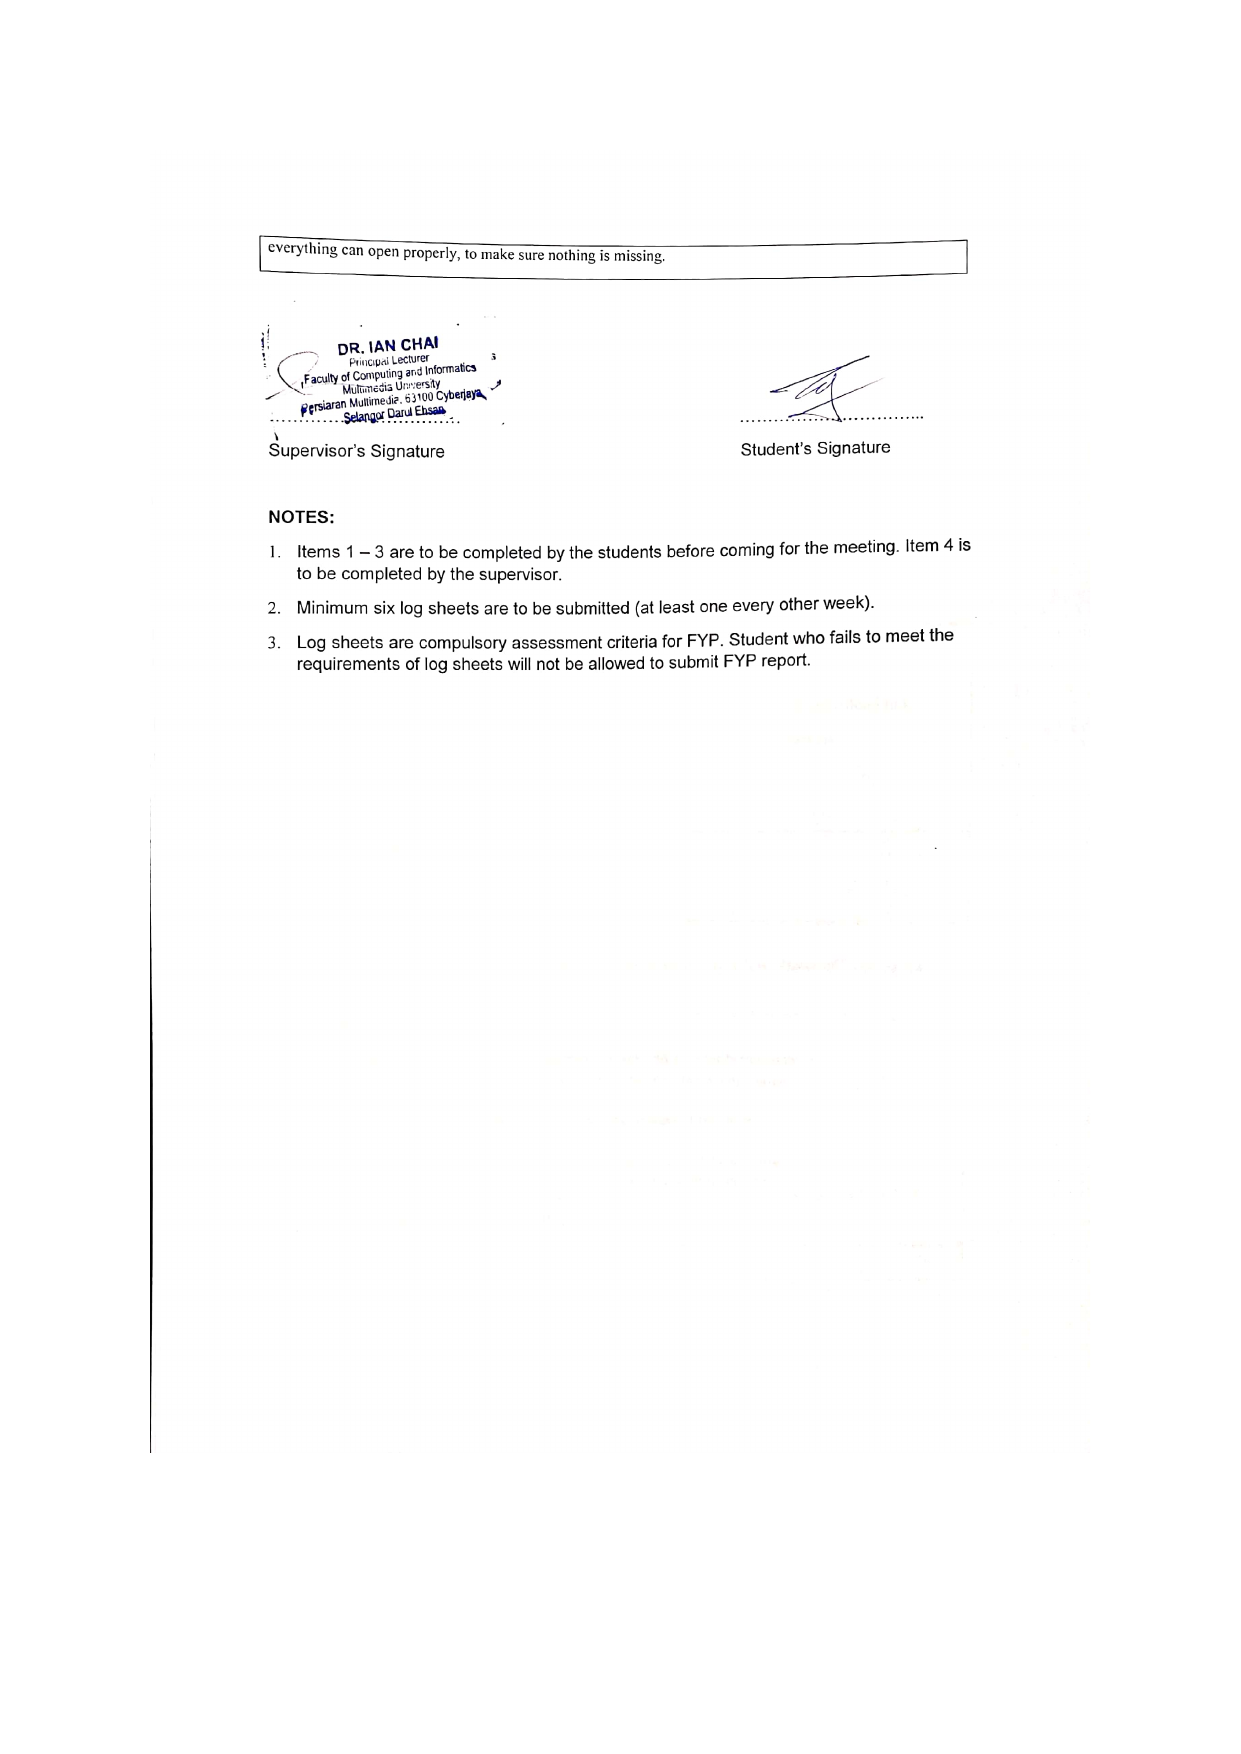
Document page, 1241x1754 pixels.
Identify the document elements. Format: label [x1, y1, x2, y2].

picture [150, 150, 1091, 1453]
